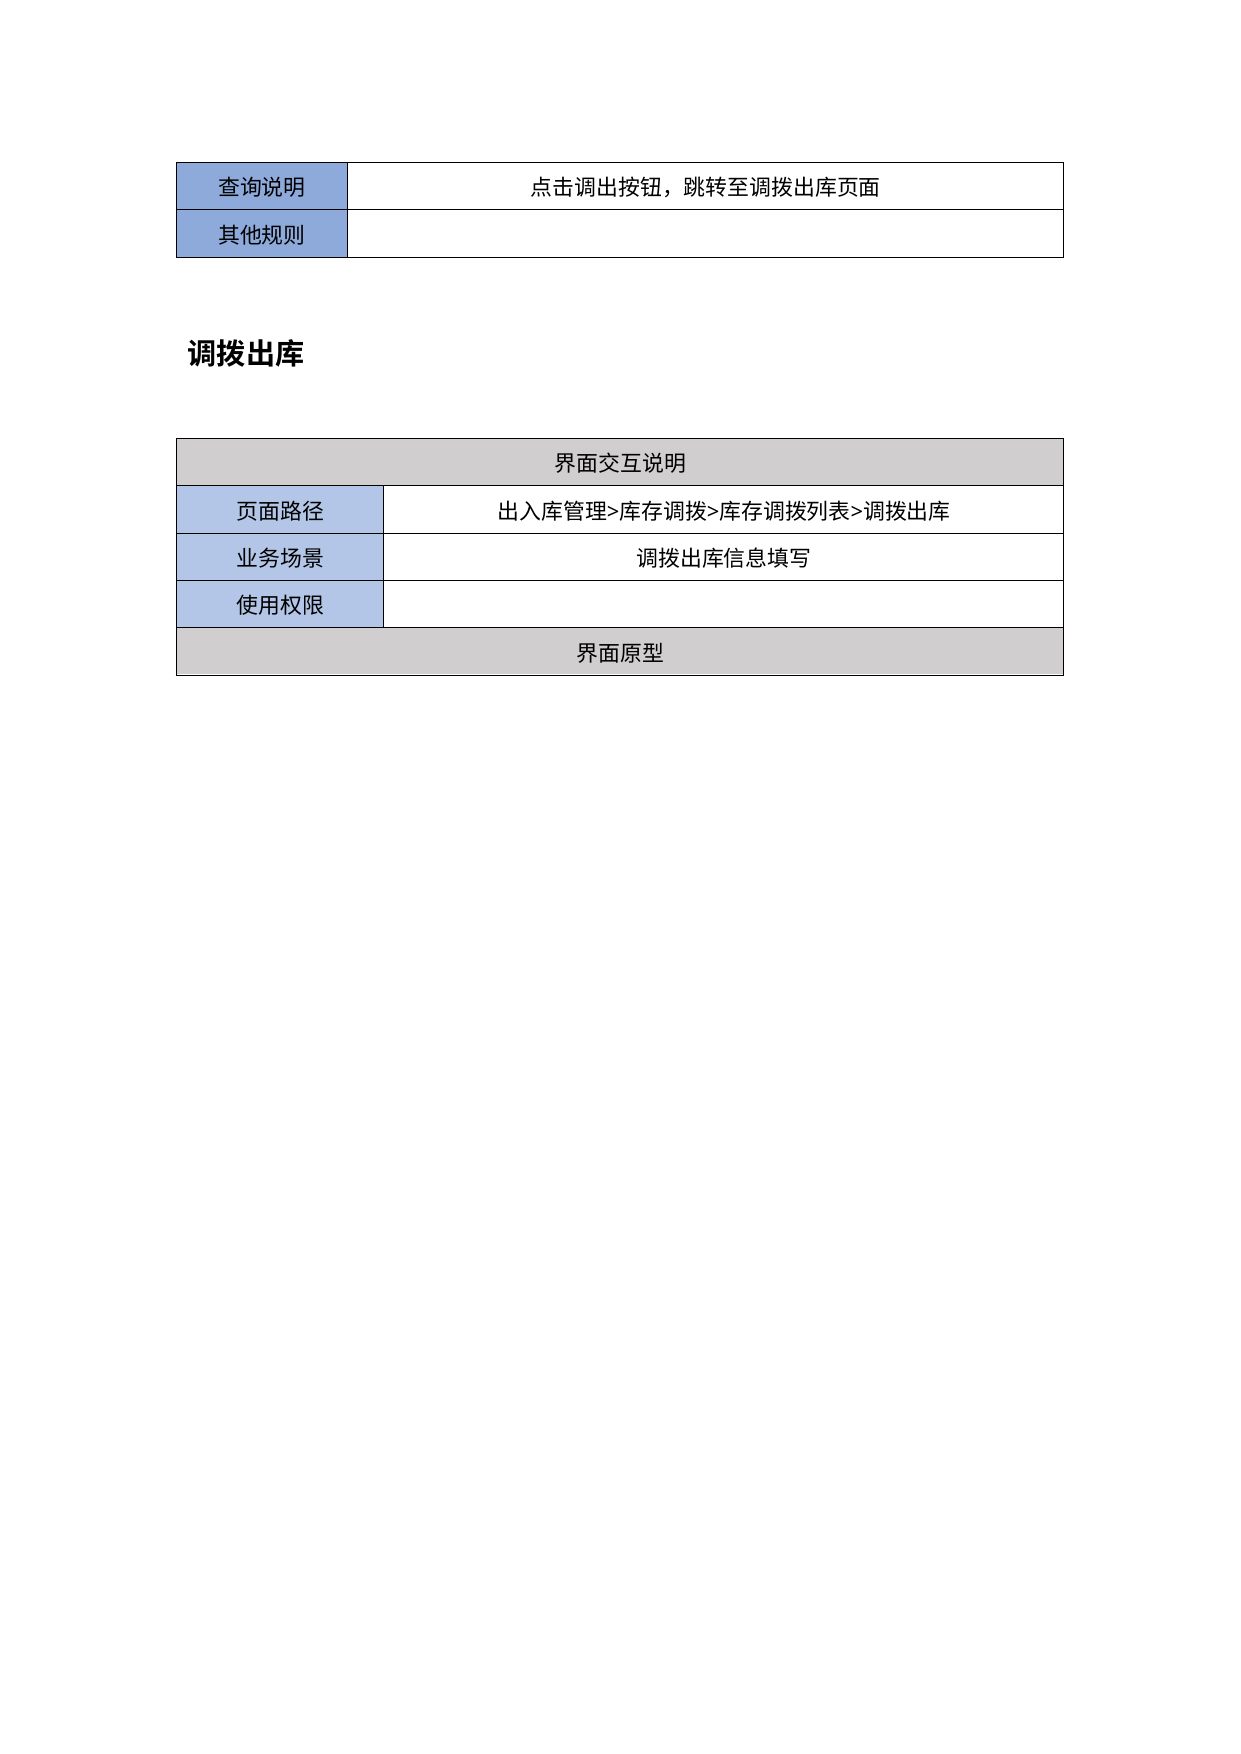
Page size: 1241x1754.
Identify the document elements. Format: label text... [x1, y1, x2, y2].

table_header 界面交互说明 [177, 439, 1063, 485]
table_cell 其他规则 [177, 210, 347, 257]
table_cell 使用权限 [177, 581, 383, 627]
subtitle 调拨出库 [187, 319, 1053, 384]
table_cell 界面原型 [177, 628, 1063, 674]
table_cell 点击调出按钮，跳转至调拨出库页面 [348, 163, 1063, 209]
table_cell [348, 210, 1063, 257]
table_cell 页面路径 [177, 486, 383, 533]
table_cell [384, 581, 1063, 627]
table_cell 查询说明 [177, 163, 347, 209]
table_cell 调拨出库信息填写 [384, 534, 1063, 580]
table_cell 业务场景 [177, 534, 383, 580]
table_cell 出入库管理>库存调拨>库存调拨列表>调拨出库 [384, 486, 1063, 533]
